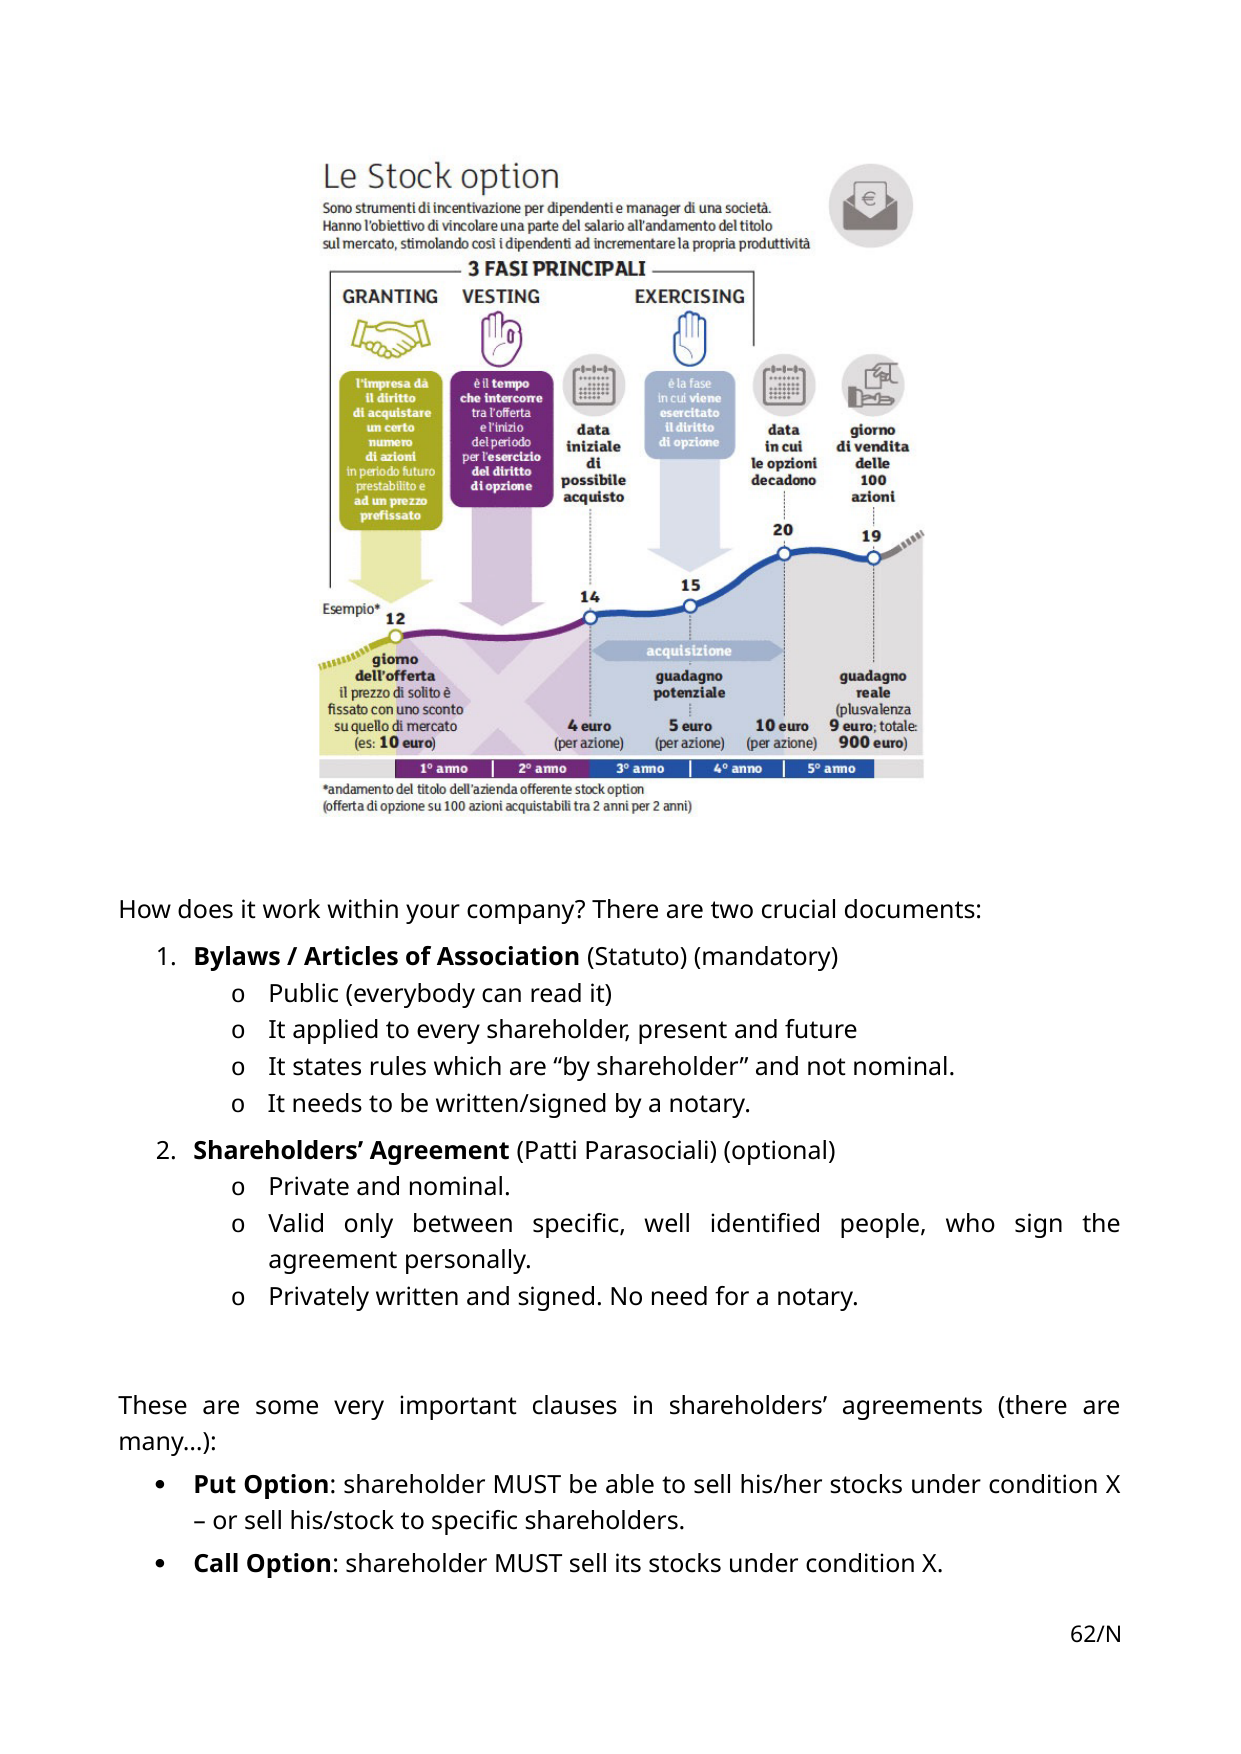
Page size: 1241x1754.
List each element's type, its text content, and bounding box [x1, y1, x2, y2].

list Bylaws / Articles of Association (Statuto) (mandatory) [156, 939, 1122, 973]
list Private and nominal. [231, 1169, 1122, 1203]
list It states rules which are “by shareholder” and not nominal. [231, 1048, 1122, 1083]
list Public (everybody can read it) [231, 975, 1122, 1009]
list Put Option: shareholder MUST be able to sell his/her stocks under condition X – or sell his/stock to specific shareholders. [156, 1467, 1122, 1537]
list Privately written and signed. No need for a notary. [231, 1278, 1122, 1312]
text How does it work within your company? There are two crucial documents: [118, 892, 1122, 926]
list It needs to be written/signed by a notary. [230, 1085, 1122, 1119]
list Valid only between specific, well identified people, who sign the agreement personally. [231, 1205, 1122, 1276]
list Call Option: shareholder MUST sell its stocks under condition X. [156, 1546, 1122, 1579]
list Shareholders’ Agreement (Patti Parasociali) (optional) [156, 1132, 1122, 1166]
list It applied to every shareholder, present and future [231, 1012, 1122, 1046]
text These are some very important clauses in shareholders’ agreements (there are many…): [118, 1388, 1122, 1458]
